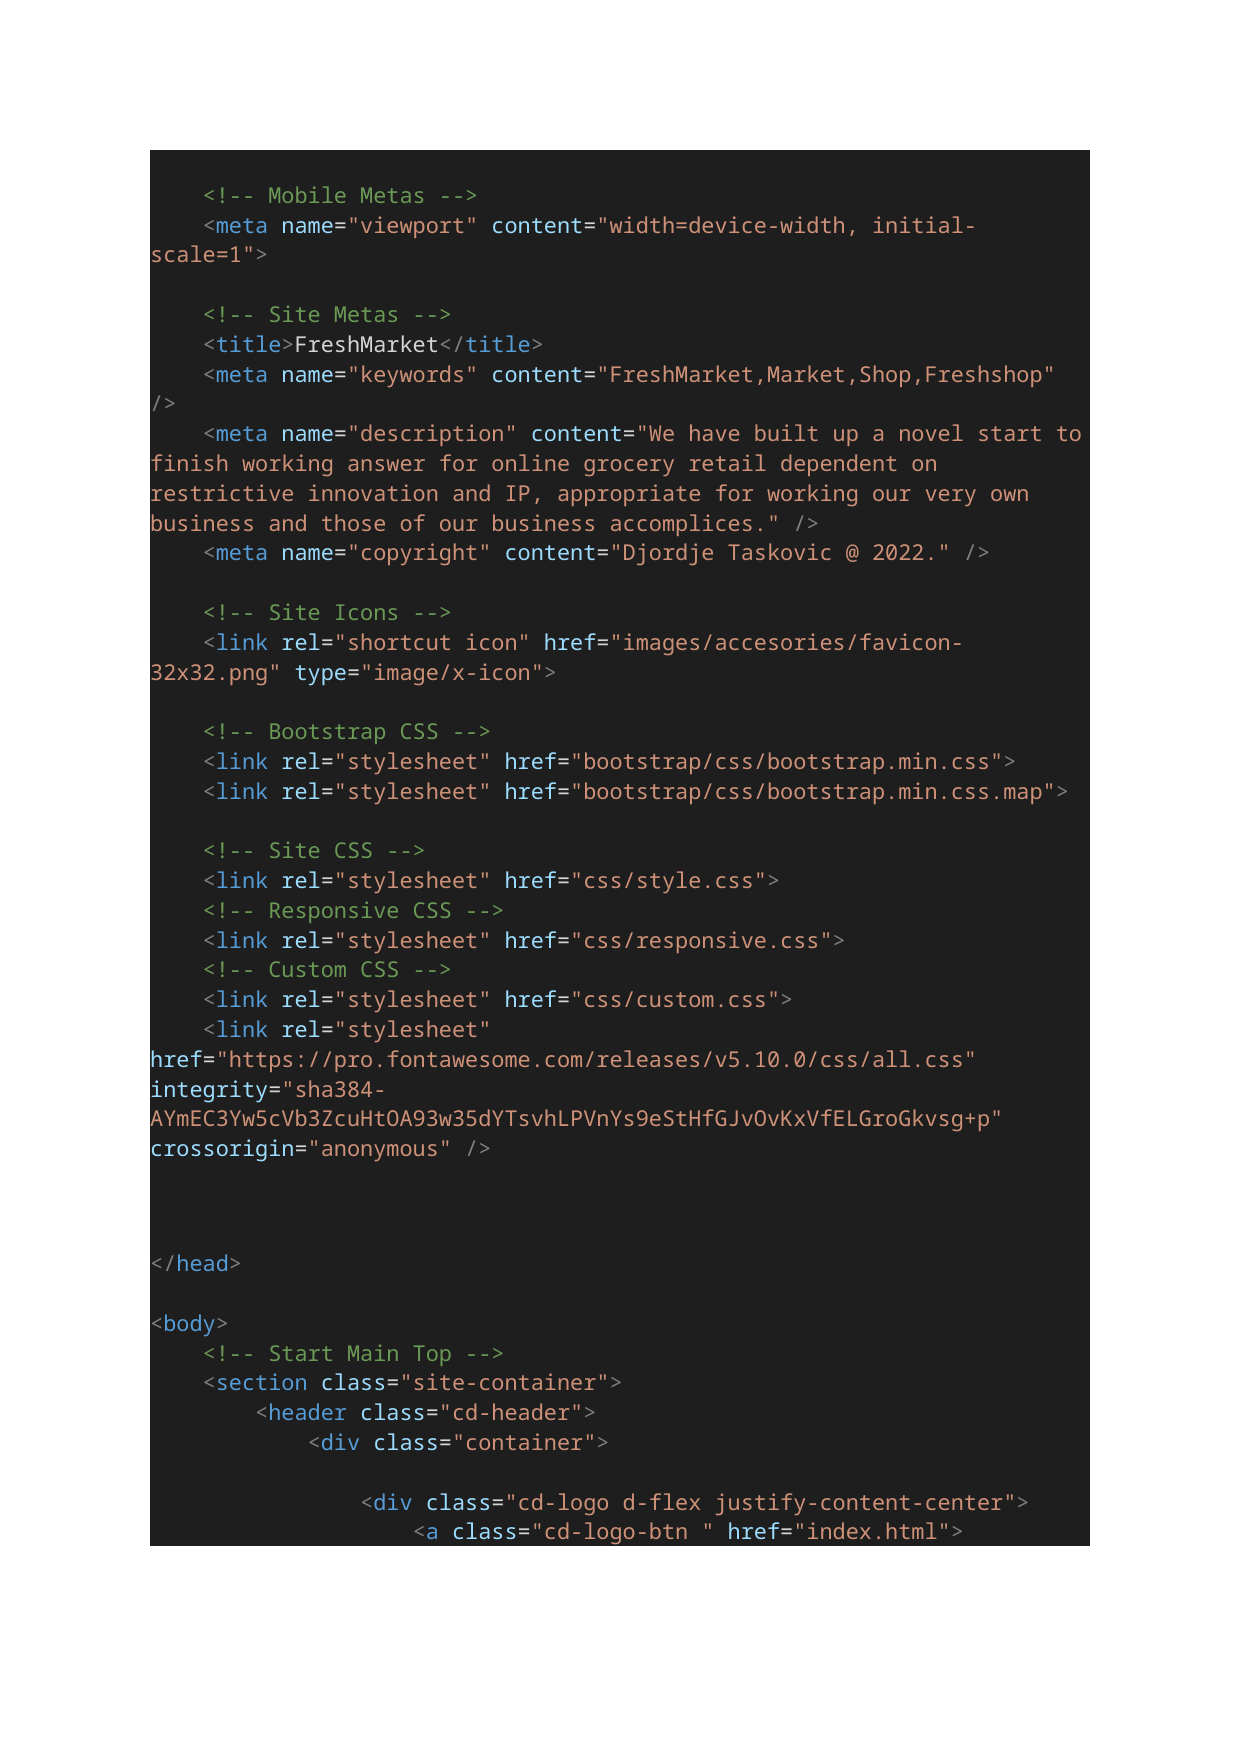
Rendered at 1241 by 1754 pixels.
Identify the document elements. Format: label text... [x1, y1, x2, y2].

text <!-- Start Main Top --> [150, 1338, 1090, 1367]
text <!-- Site Metas --> [150, 299, 1090, 329]
text <meta name="copyright" content="Djordje Taskovic @ 2022." /> [150, 537, 1090, 567]
text <meta name="keywords" content="FreshMarket,Market,Shop,Freshshop" /> [150, 358, 1090, 418]
text <section class="site-container"> [150, 1367, 1090, 1397]
text <body> [150, 1308, 1090, 1338]
text <!-- Site Icons --> [150, 597, 1090, 627]
text <header class="cd-header"> [150, 1397, 1090, 1427]
text <!-- Responsive CSS --> [150, 895, 1090, 924]
text <!-- Site CSS --> [150, 835, 1090, 865]
text <link rel="stylesheet" href="css/responsive.css"> [150, 924, 1090, 954]
text <link rel="stylesheet" href="bootstrap/css/bootstrap.min.css.map"> [150, 776, 1090, 805]
text <!-- Mobile Metas --> [150, 180, 1090, 209]
text <!-- Bootstrap CSS --> [150, 716, 1090, 746]
text <link rel="stylesheet" href="css/custom.css"> [150, 984, 1090, 1014]
text <!-- Custom CSS --> [150, 954, 1090, 984]
text <div class="container"> [150, 1427, 1090, 1457]
text <link rel="stylesheet" href="css/style.css"> [150, 865, 1090, 895]
text <a class="cd-logo-btn " href="index.html"> [150, 1516, 1090, 1546]
text <link rel="shortcut icon" href="images/accesories/favicon-32x32.png" type="image/x-icon"> [150, 627, 1090, 686]
text <meta name="viewport" content="width=device-width, initial-scale=1"> [150, 209, 1090, 269]
text <title>FreshMarket</title> [150, 329, 1090, 358]
text </head> [150, 1248, 1090, 1278]
text <div class="cd-logo d-flex justify-content-center"> [150, 1487, 1090, 1516]
text <link rel="stylesheet" href="bootstrap/css/bootstrap.min.css"> [150, 746, 1090, 776]
text <meta name="description" content="We have built up a novel start to finish working answer for online grocery retail dependent on restrictive innovation and IP, appropriate for working our very own business and those of our business accomplices." /> [150, 418, 1090, 537]
text <link rel="stylesheet" href="https://pro.fontawesome.com/releases/v5.10.0/css/all.css" integrity="sha384-AYmEC3Yw5cVb3ZcuHtOA93w35dYTsvhLPVnYs9eStHfGJvOvKxVfELGroGkvsg+p" crossorigin="anonymous" /> [150, 1014, 1090, 1163]
